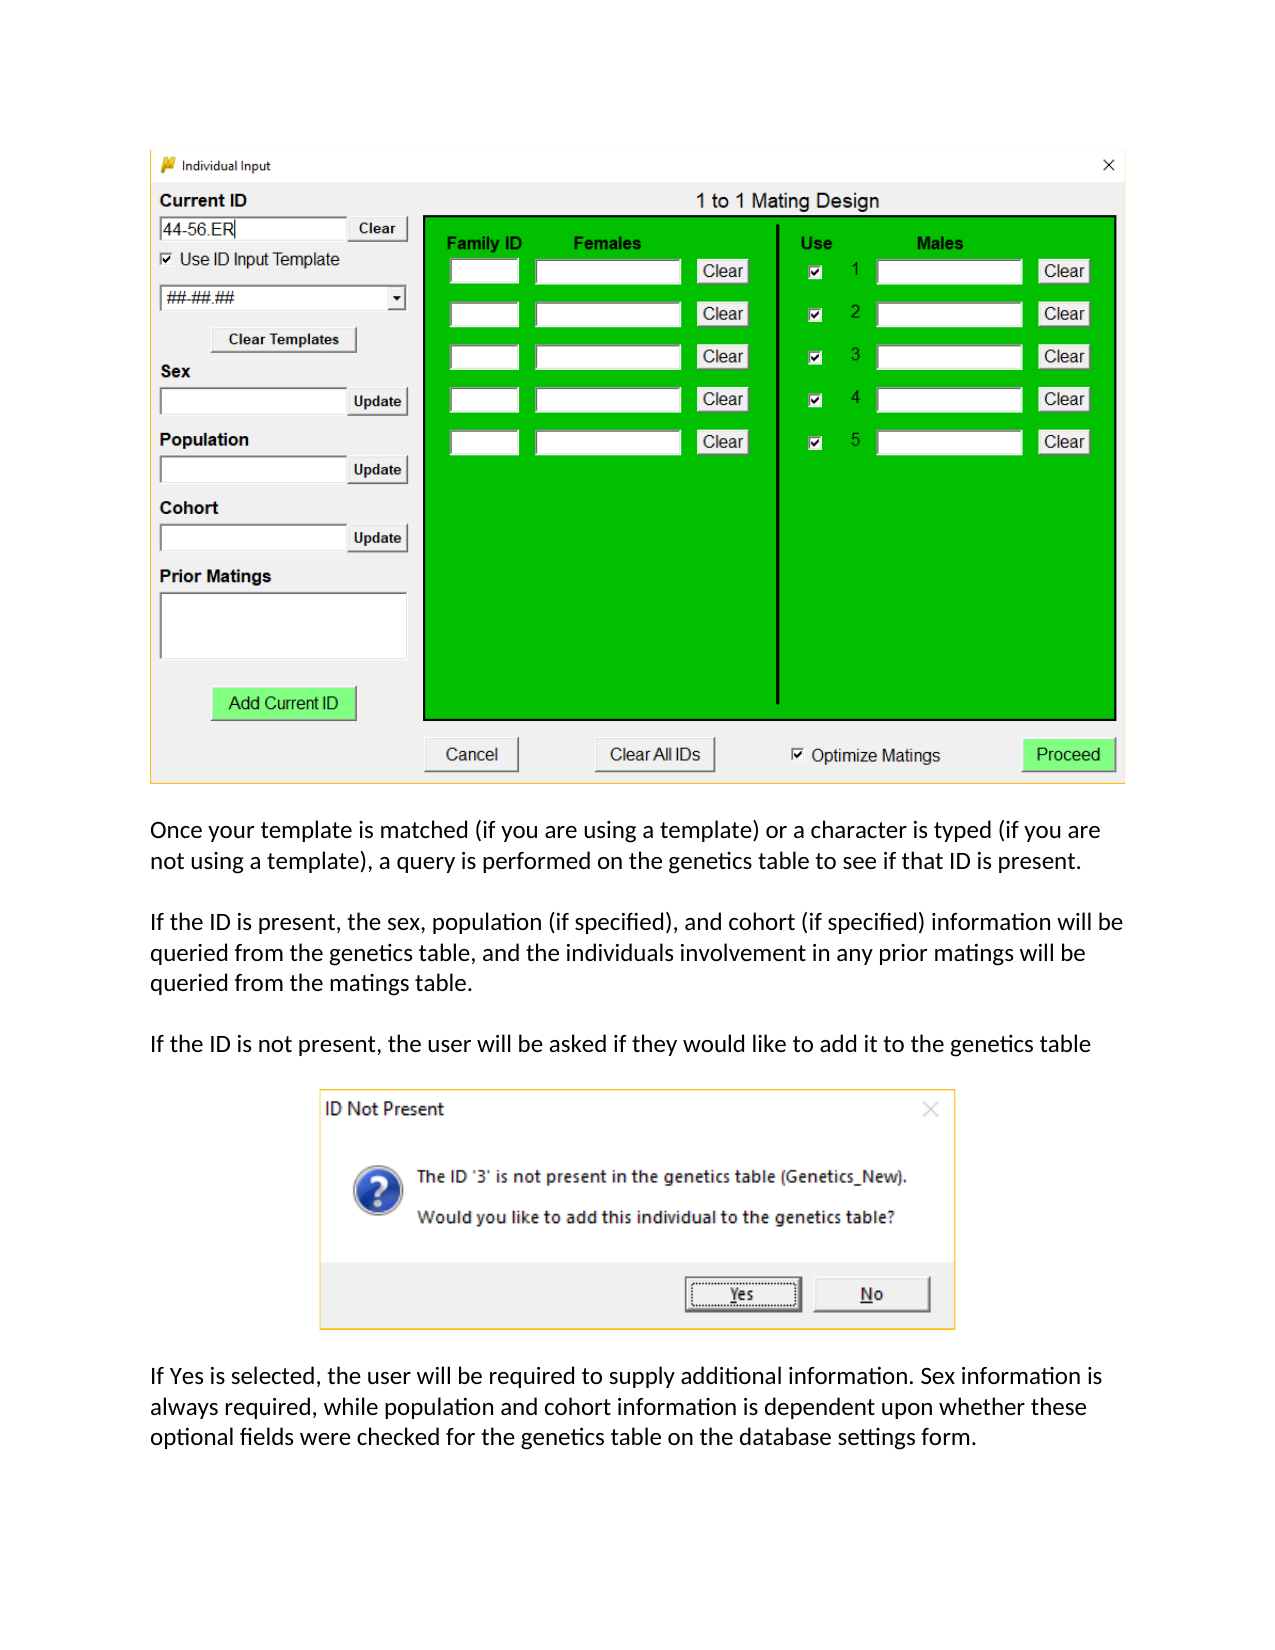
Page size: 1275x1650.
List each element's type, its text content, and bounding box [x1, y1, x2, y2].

text Once your template is matched (if you are using a template) or a character is typed (if you are not using a template), a query is performed on the genetics table to see if that ID is present. [150, 814, 1125, 876]
text If Yes is selected, the user will be required to supply additional information. Sex information is always required, while population and cohort information is dependent upon whether these optional fields were checked for the genetics table on the database settings form. [150, 1360, 1125, 1452]
text If the ID is present, the sex, population (if specified), and cohort (if specified) information will be queried from the genetics table, and the individuals involvement in any prior matings will be queried from the matings table. [150, 906, 1125, 998]
picture [150, 150, 1125, 784]
text If the ID is not present, the user will be asked if they would like to add it to the genetics table [150, 1028, 1125, 1059]
picture [319, 1089, 956, 1330]
